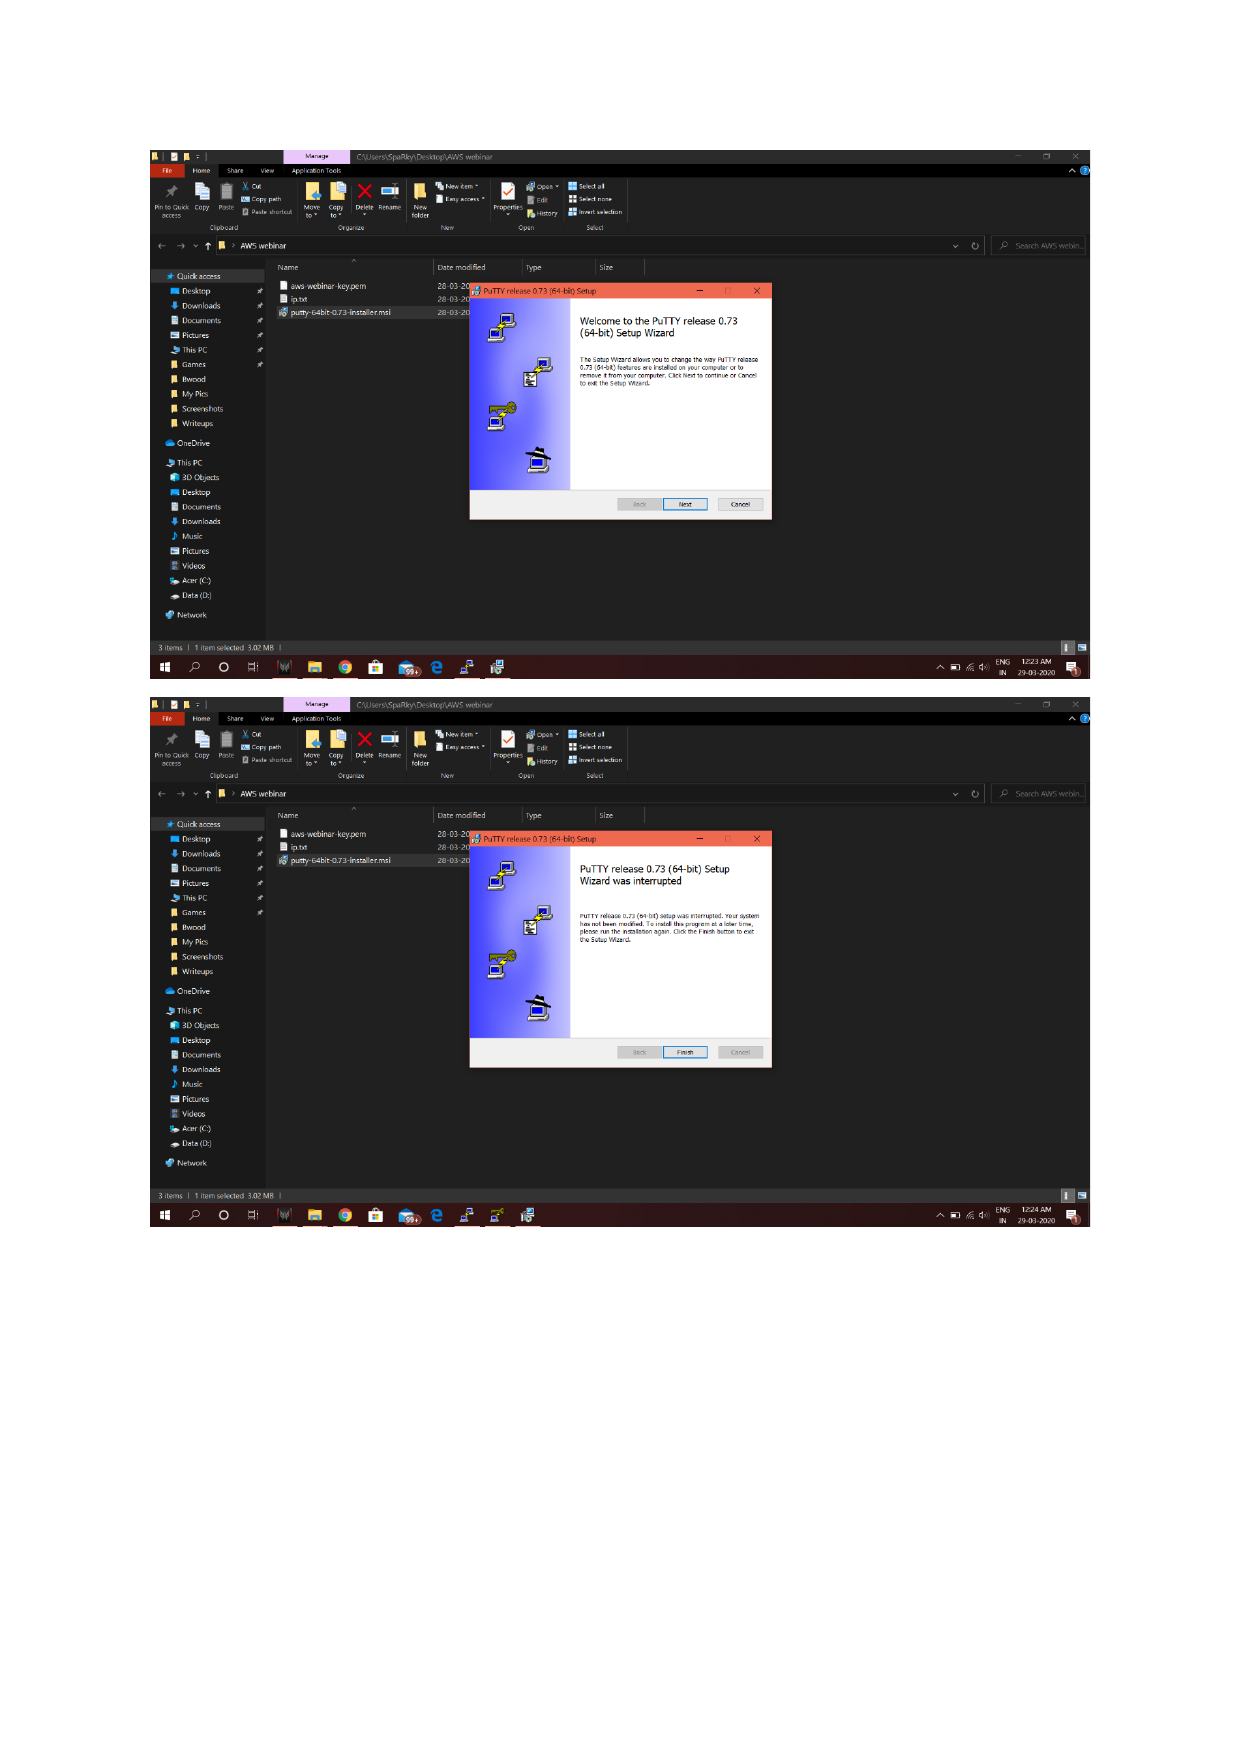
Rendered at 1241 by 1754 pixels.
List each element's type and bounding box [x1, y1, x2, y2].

picture [150, 150, 1091, 679]
picture [150, 697, 1091, 1227]
